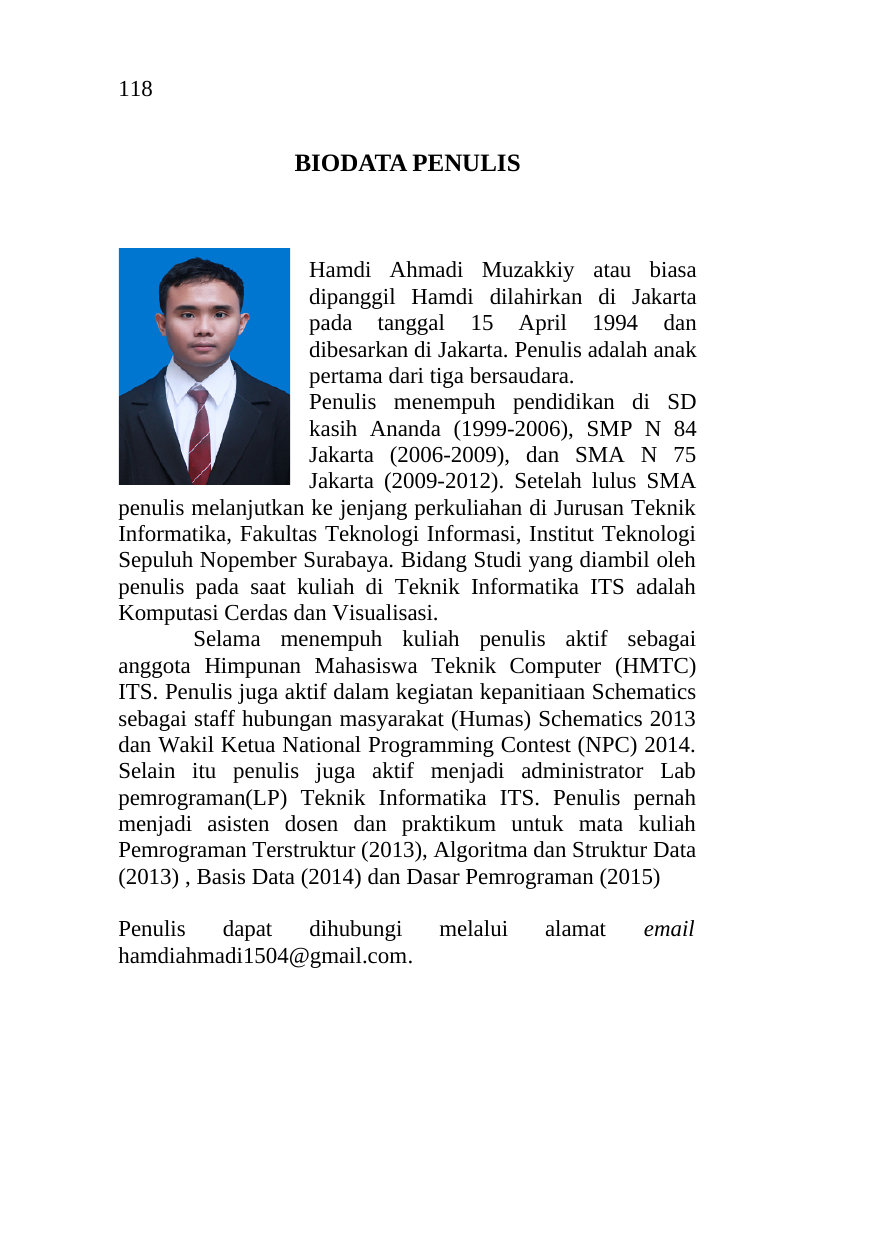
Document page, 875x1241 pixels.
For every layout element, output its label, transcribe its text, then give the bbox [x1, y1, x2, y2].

list Penulis dapat dihubungi melalui alamat email hamdiahmadi1504@gmail.com. [118, 915, 697, 968]
subtitle BIODATA PENULIS [118, 148, 697, 176]
picture [118, 248, 290, 483]
list Selama menempuh kuliah penulis aktif sebagai anggota Himpunan Mahasiswa Teknik Computer (HMTC) ITS. Penulis juga aktif dalam kegiatan kepanitiaan Schematics sebagai staff hubungan masyarakat (Humas) Schematics 2013 dan Wakil Ketua National Programming Contest (NPC) 2014. Selain itu penulis juga aktif menjadi administrator Lab pemrograman(LP) Teknik Informatika ITS. Penulis pernah menjadi asisten dosen dan praktikum untuk mata kuliah Pemrograman Terstruktur (2013), Algoritma dan Struktur Data (2013) , Basis Data (2014) dan Dasar Pemrograman (2015) [118, 626, 697, 889]
list Hamdi Ahmadi Muzakkiy atau biasa dipanggil Hamdi dilahirkan di Jakarta pada tanggal 15 April 1994 dan dibesarkan di Jakarta. Penulis adalah anak pertama dari tiga bersaudara. [290, 257, 697, 388]
list Penulis menempuh pendidikan di SD kasih Ananda (1999-2006), SMP N 84 Jakarta (2006-2009), dan SMA N 75 Jakarta (2009-2012). Setelah lulus SMA penulis melanjutkan ke jenjang perkuliahan di Jurusan Teknik Informatika, Fakultas Teknologi Informasi, Institut Teknologi Sepuluh Nopember Surabaya. Bidang Studi yang diambil oleh penulis pada saat kuliah di Teknik Informatika ITS adalah Komputasi Cerdas dan Visualisasi. [118, 388, 697, 626]
